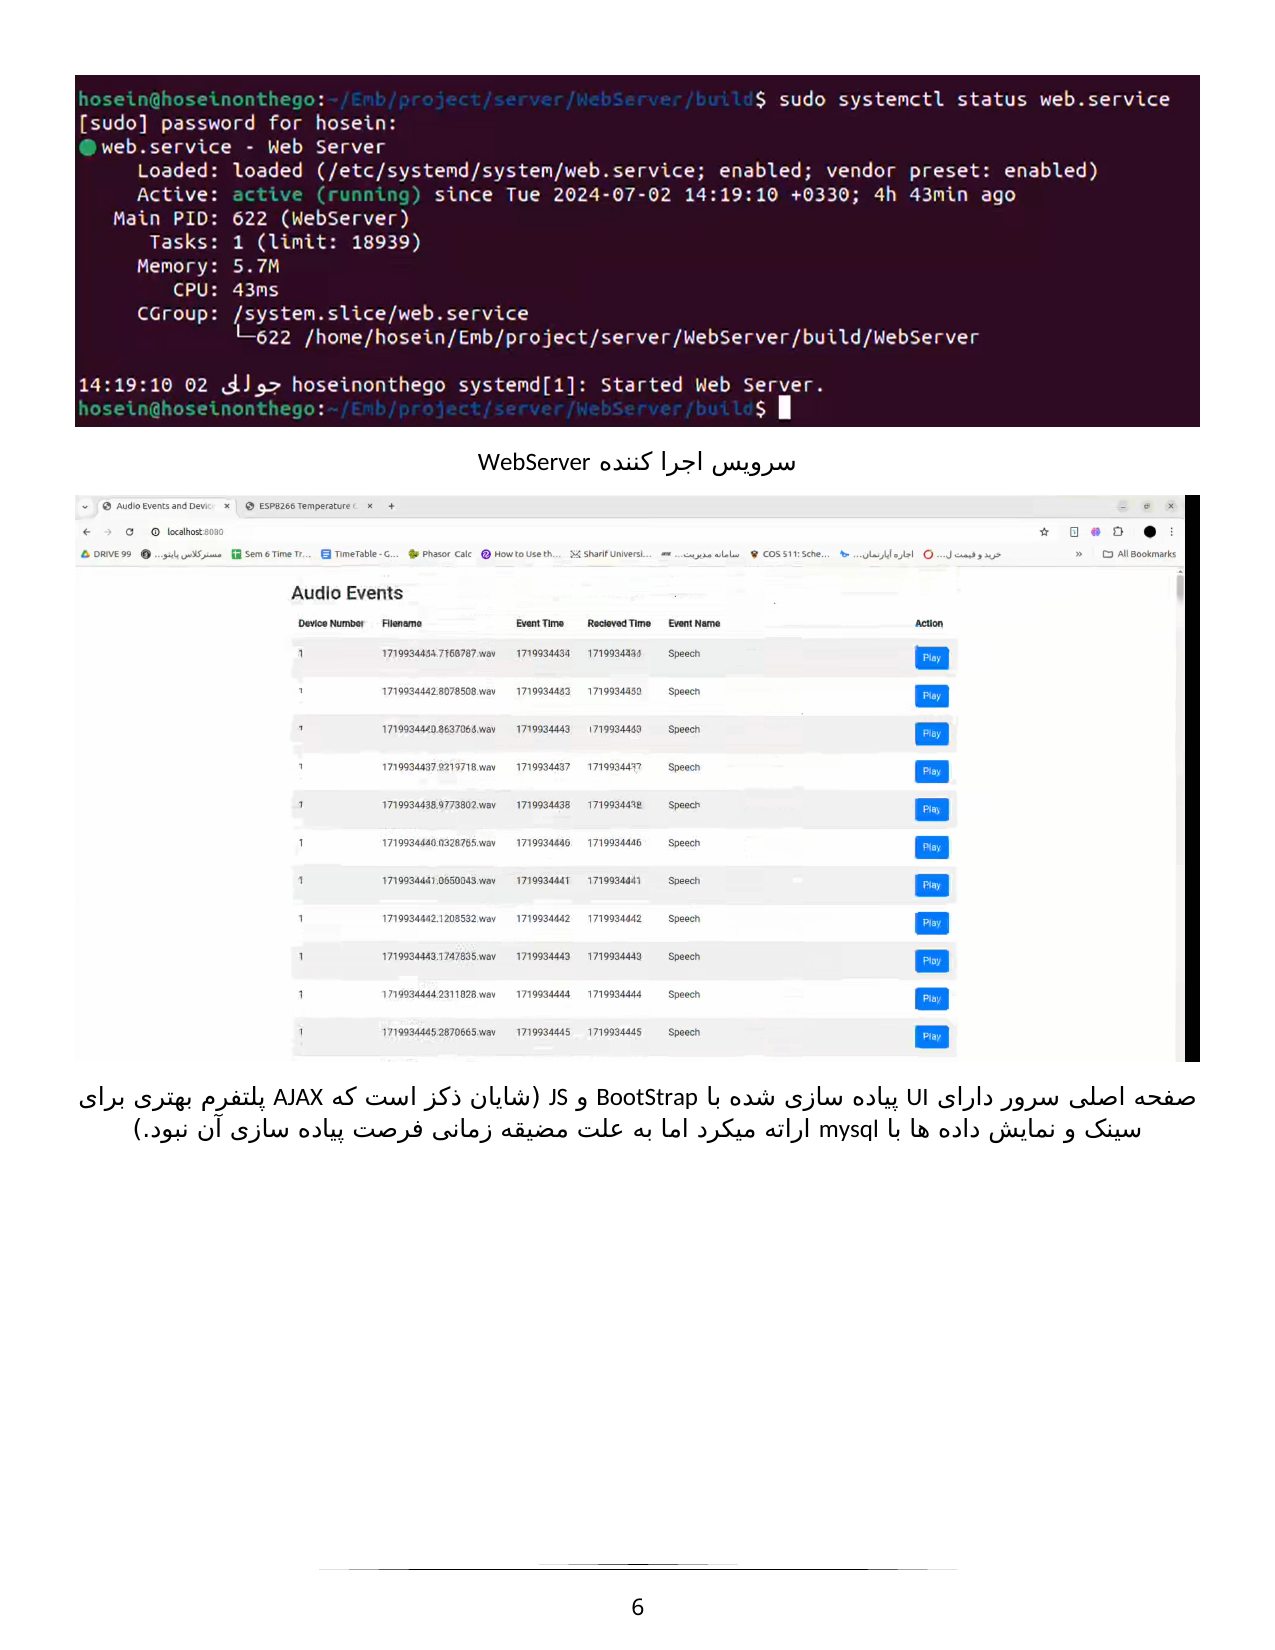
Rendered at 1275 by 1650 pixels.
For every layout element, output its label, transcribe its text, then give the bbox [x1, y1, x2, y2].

picture [75, 495, 1200, 1062]
text صفحه اصلی سرور دارای UI پیاده سازی شده با BootStrap و JS (شایان ذکز است که AJAX پلتفرم بهتری برای سینک و نمایش داده ها با mysql اراته میکرد اما به علت مضیقه زمانی فرصت پیاده سازی آن نبود.) [75, 1081, 1200, 1144]
text سرویس اجرا کننده WebServer [75, 446, 1200, 476]
picture [75, 75, 1200, 427]
